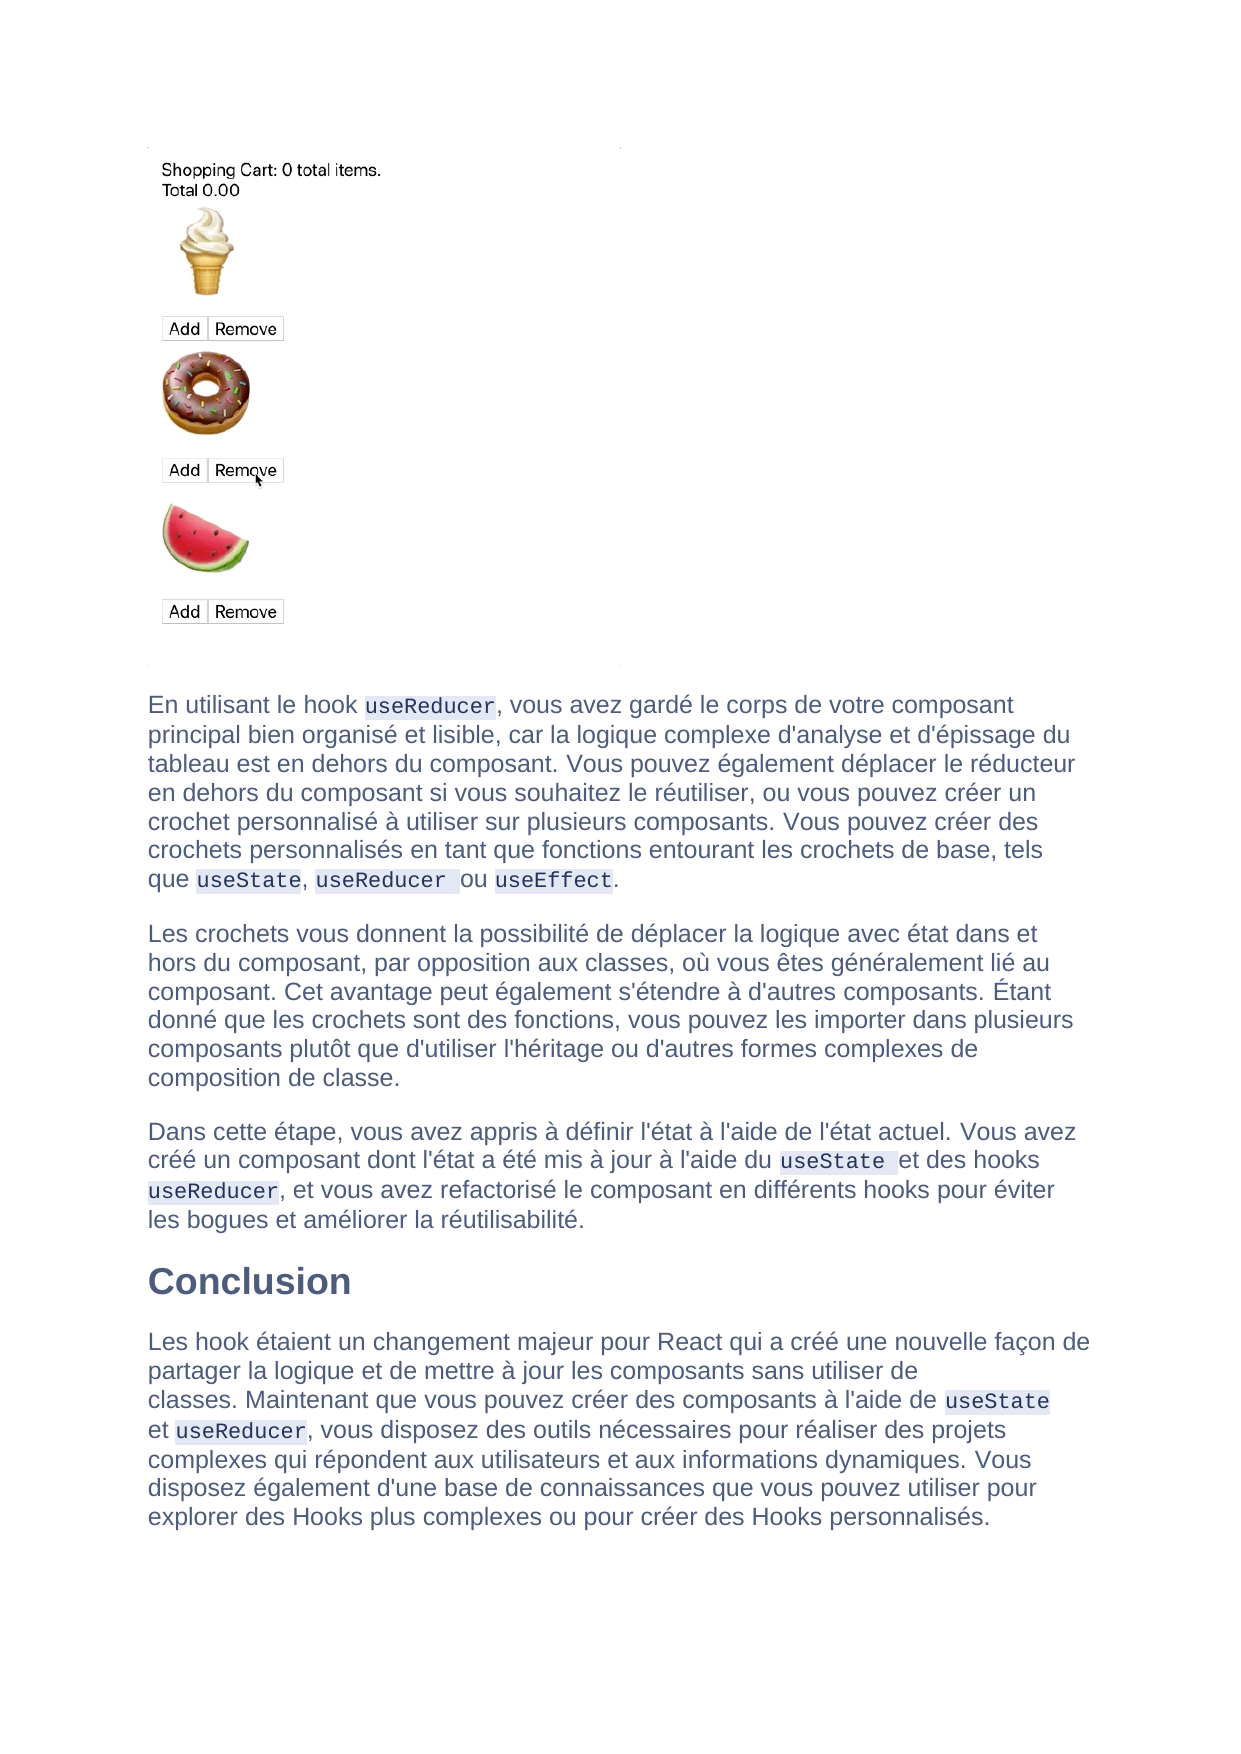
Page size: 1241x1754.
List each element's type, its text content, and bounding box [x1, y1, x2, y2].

text Les hook étaient un changement majeur pour React qui a créé une nouvelle façon de partager la logique et de mettre à jour les composants sans utiliser de classes. Maintenant que vous pouvez créer des composants à l'aide de useState et useReducer, vous disposez des outils nécessaires pour réaliser des projets complexes qui répondent aux utilisateurs et aux informations dynamiques. Vous disposez également d'une base de connaissances que vous pouvez utiliser pour explorer des Hooks plus complexes ou pour créer des Hooks personnalisés. [148, 1327, 1093, 1531]
text Les crochets vous donnent la possibilité de déplacer la logique avec état dans et hors du composant, par opposition aux classes, où vous êtes généralement lié au composant. Cet avantage peut également s'étendre à d'autres composants. Étant donné que les crochets sont des fonctions, vous pouvez les importer dans plusieurs composants plutôt que d'utiliser l'héritage ou d'autres formes complexes de composition de classe. [148, 919, 1093, 1092]
picture [147, 147, 621, 666]
text Conclusion [148, 1259, 1093, 1302]
text En utilisant le hook useReducer, vous avez gardé le corps de votre composant principal bien organisé et lisible, car la logique complexe d'analyse et d'épissage du tableau est en dehors du composant. Vous pouvez également déplacer le réducteur en dehors du composant si vous souhaitez le réutiliser, ou vous pouvez créer un crochet personnalisé à utiliser sur plusieurs composants. Vous pouvez créer des crochets personnalisés en tant que fonctions entourant les crochets de base, tels que useState, useReducer ou useEffect. [148, 690, 1093, 894]
text Dans cette étape, vous avez appris à définir l'état à l'aide de l'état actuel. Vous avez créé un composant dont l'état a été mis à jour à l'aide du useState et des hooks useReducer, et vous avez refactorisé le composant en différents hooks pour éviter les bogues et améliorer la réutilisabilité. [148, 1117, 1093, 1234]
